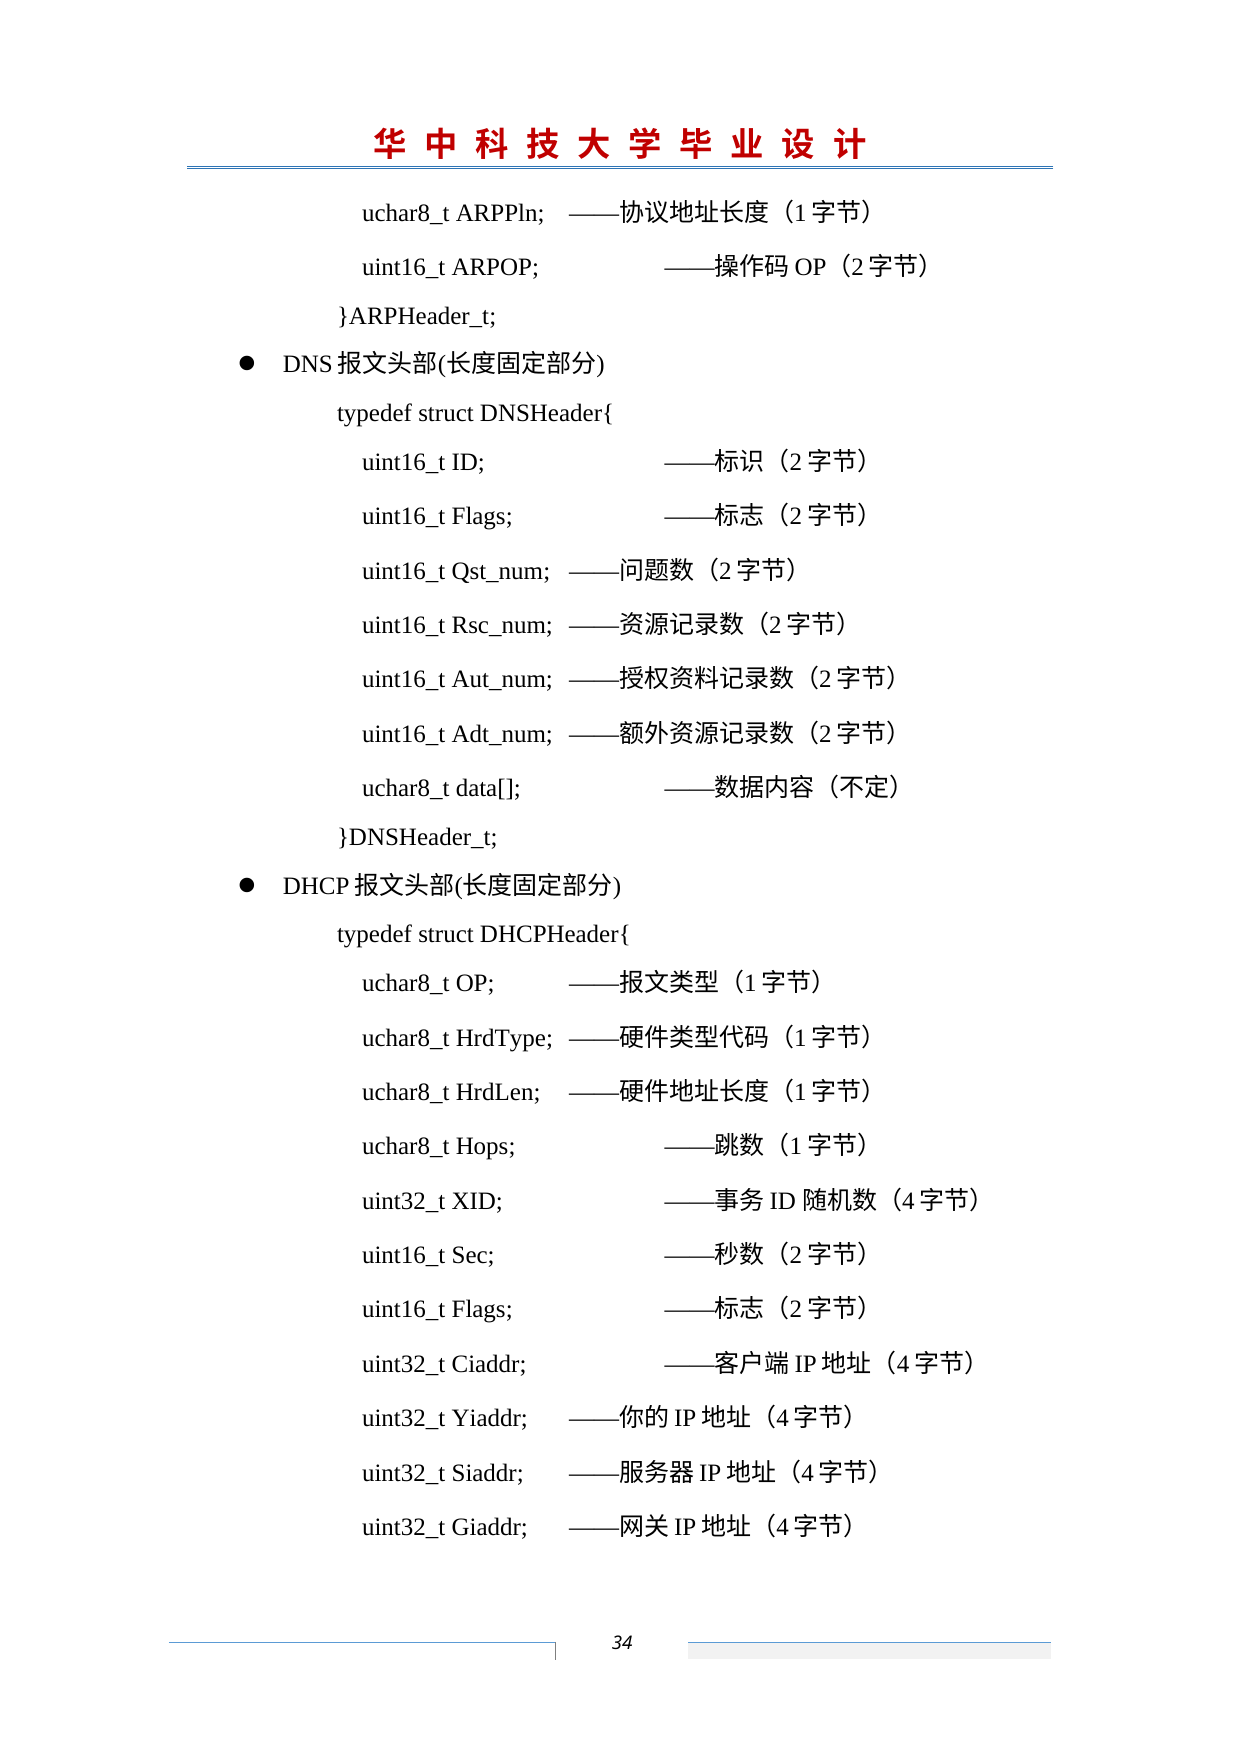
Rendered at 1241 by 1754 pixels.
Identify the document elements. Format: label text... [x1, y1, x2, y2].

text uint16_t Rsc_num; ——资源记录数（2字节） [337, 604, 1053, 641]
text uint16_t Aut_num; ——授权资料记录数（2字节） [337, 659, 1053, 695]
text uint16_t ARPOP; ——操作码OP（2字节） [337, 246, 1053, 283]
text uint32_t Yiaddr; ——你的IP地址（4字节） [337, 1398, 1053, 1434]
list DNS报文头部(长度固定部分) [237, 344, 1053, 380]
text uint16_t Qst_num; ——问题数（2字节） [337, 550, 1053, 586]
text uint16_t Adt_num; ——额外资源记录数（2字节） [337, 713, 1053, 749]
text uint32_t Giaddr; ——网关IP地址（4字节） [337, 1506, 1053, 1543]
text uint16_t Sec; ——秒数（2字节） [337, 1234, 1053, 1271]
text uint16_t ID; ——标识（2字节） [337, 441, 1053, 478]
text uint32_t Ciaddr; ——客户端IP地址（4字节） [337, 1343, 1053, 1379]
text uchar8_t data[]; ——数据内容（不定） [337, 768, 1053, 804]
text uchar8_t HrdLen; ——硬件地址长度（1字节） [337, 1071, 1053, 1108]
text uint32_t Siaddr; ——服务器IP地址（4字节） [337, 1452, 1053, 1488]
text typedef struct DHCPHeader{ [337, 919, 1053, 948]
text }ARPHeader_t; [337, 301, 1053, 329]
text uchar8_t OP; ——报文类型（1字节） [337, 963, 1053, 999]
list DHCP报文头部(长度固定部分) [237, 865, 1053, 901]
text uchar8_t Hops; ——跳数（1字节） [337, 1126, 1053, 1162]
text typedef struct DNSHeader{ [337, 398, 1053, 427]
text uchar8_t HrdType; ——硬件类型代码（1字节） [337, 1017, 1053, 1053]
text }DNSHeader_t; [337, 822, 1053, 851]
text uint16_t Flags; ——标志（2字节） [337, 1289, 1053, 1325]
text uint32_t XID; ——事务ID 随机数（4字节） [337, 1180, 1053, 1216]
text uint16_t Flags; ——标志（2字节） [337, 496, 1053, 532]
text uchar8_t ARPPln; ——协议地址长度（1字节） [337, 192, 1053, 228]
